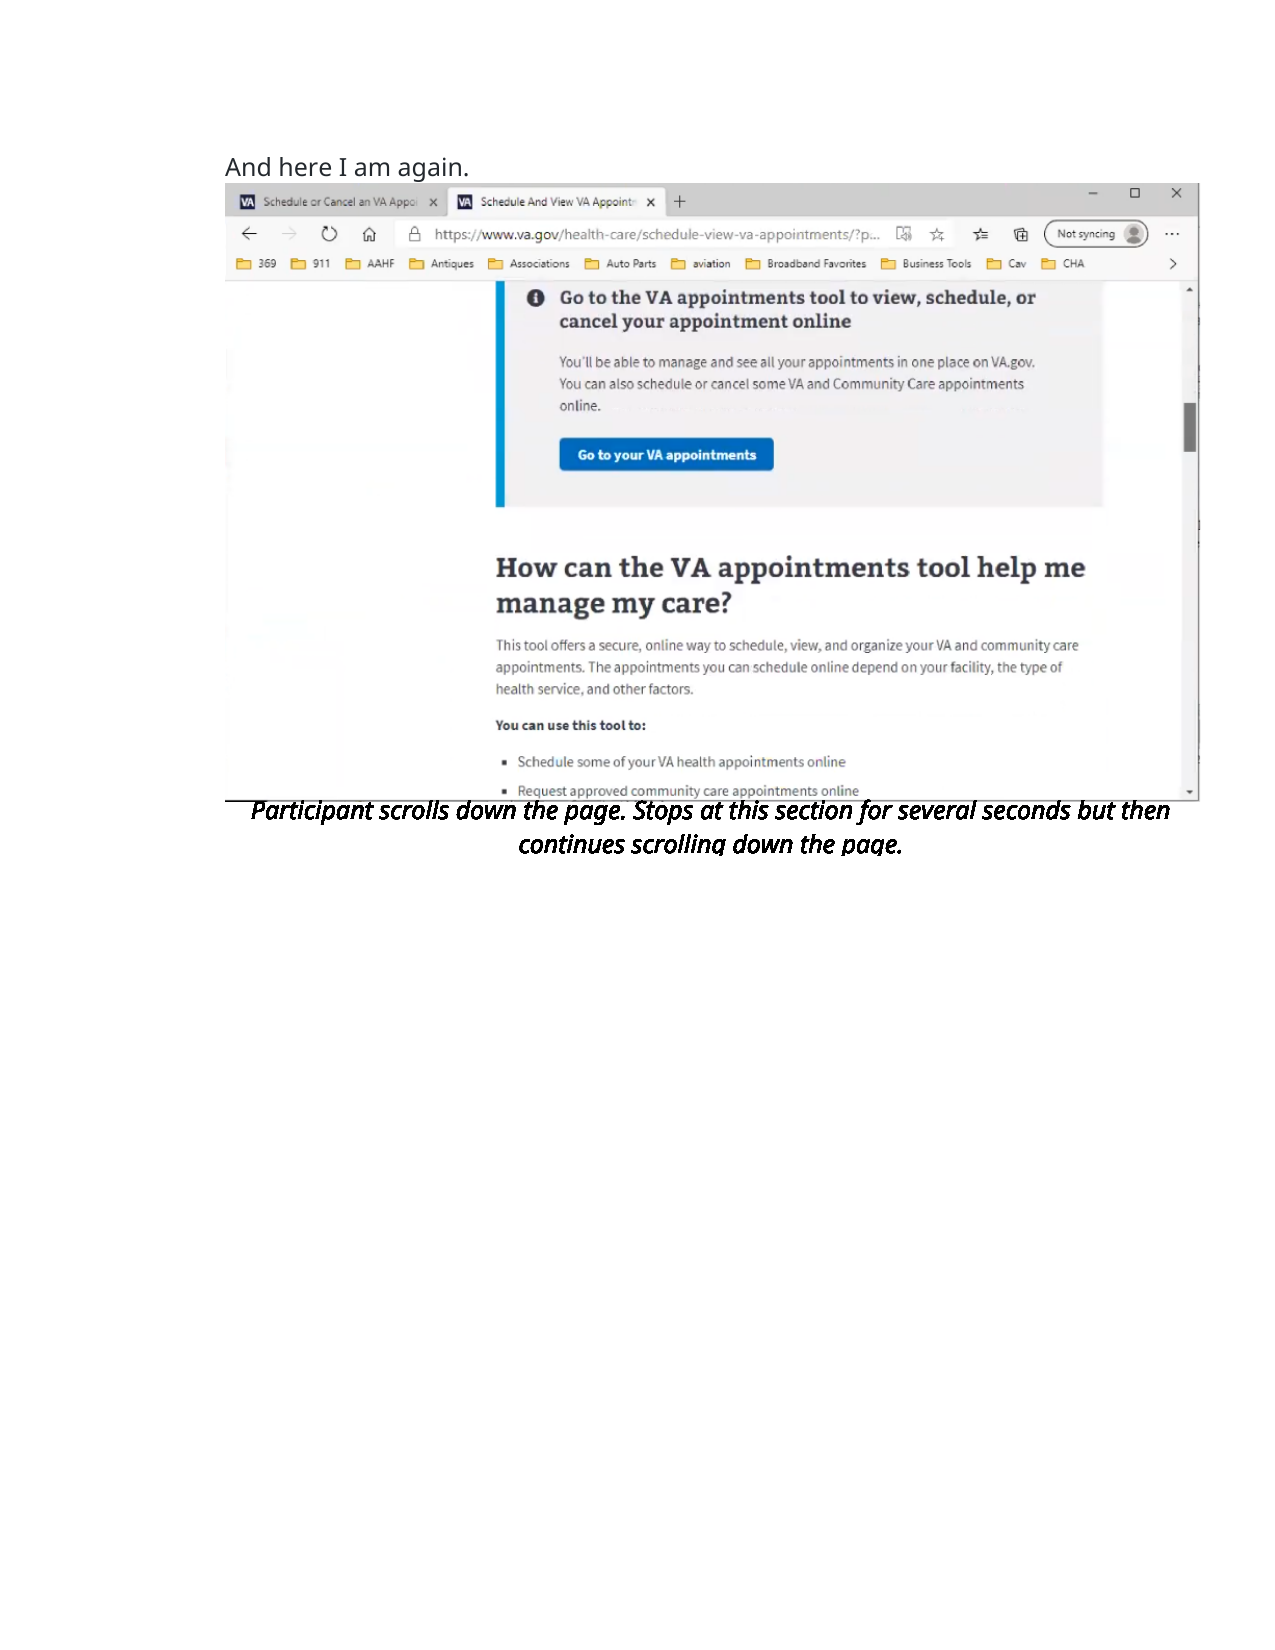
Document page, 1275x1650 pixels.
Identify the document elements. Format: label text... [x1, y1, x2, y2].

text And here I am again. [225, 802, 1125, 905]
picture [225, 183, 1201, 802]
text And here I am again. [225, 150, 1125, 183]
